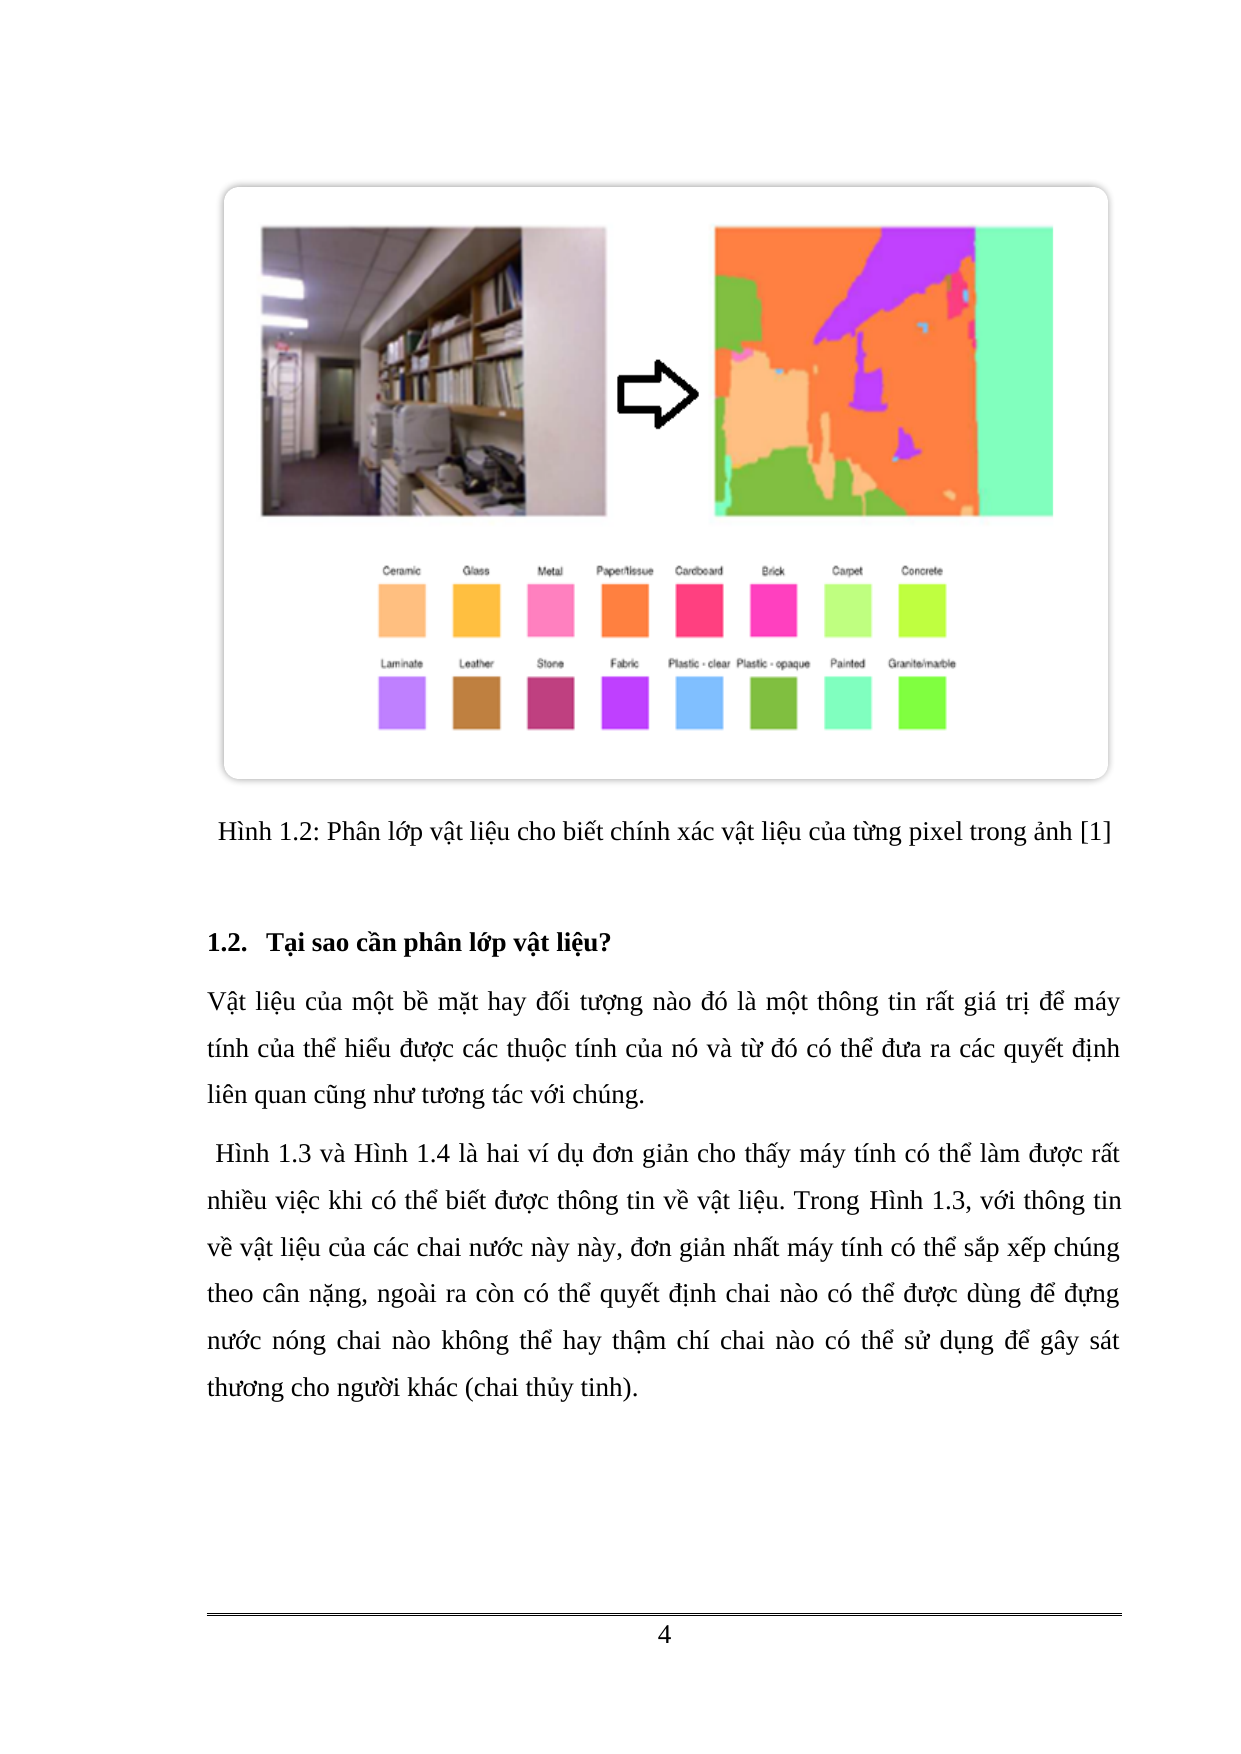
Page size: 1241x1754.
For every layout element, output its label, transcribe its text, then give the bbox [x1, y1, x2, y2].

picture [255, 218, 1077, 748]
text Hình 1.2: Phân lớp vật liệu cho biết chính xác vật liệu của từng pixel trong ảnh [207, 815, 1122, 846]
text Vật liệu của một bề mặt hay đối tượng nào đó là một thông tin rất giá trị để máy tính của thể hiểu được các thuộc tính của nó và từ đó có thể đưa ra các quyết định liên quan cũng như tương tác với chúng. [207, 985, 1122, 1109]
subtitle Tại sao cần phân lớp vật liệu? [207, 926, 1122, 957]
text Hình 1.3 và Hình 1.4 là hai ví dụ đơn giản cho thấy máy tính có thể làm được rất nhiều việc khi có thể biết được thông tin về vật liệu. Trong Hình 1.3, với thông tin về vật liệu của các chai nước này này, đơn giản nhất máy tính có thể sắp xếp chúng theo cân nặng, ngoài ra còn có thể quyết định chai nào có thể được dùng để đựng nước nóng chai nào không thể hay thậm chí chai nào có thể sử dụng để gây sát thương cho người khác (chai thủy tinh). [207, 1137, 1122, 1402]
